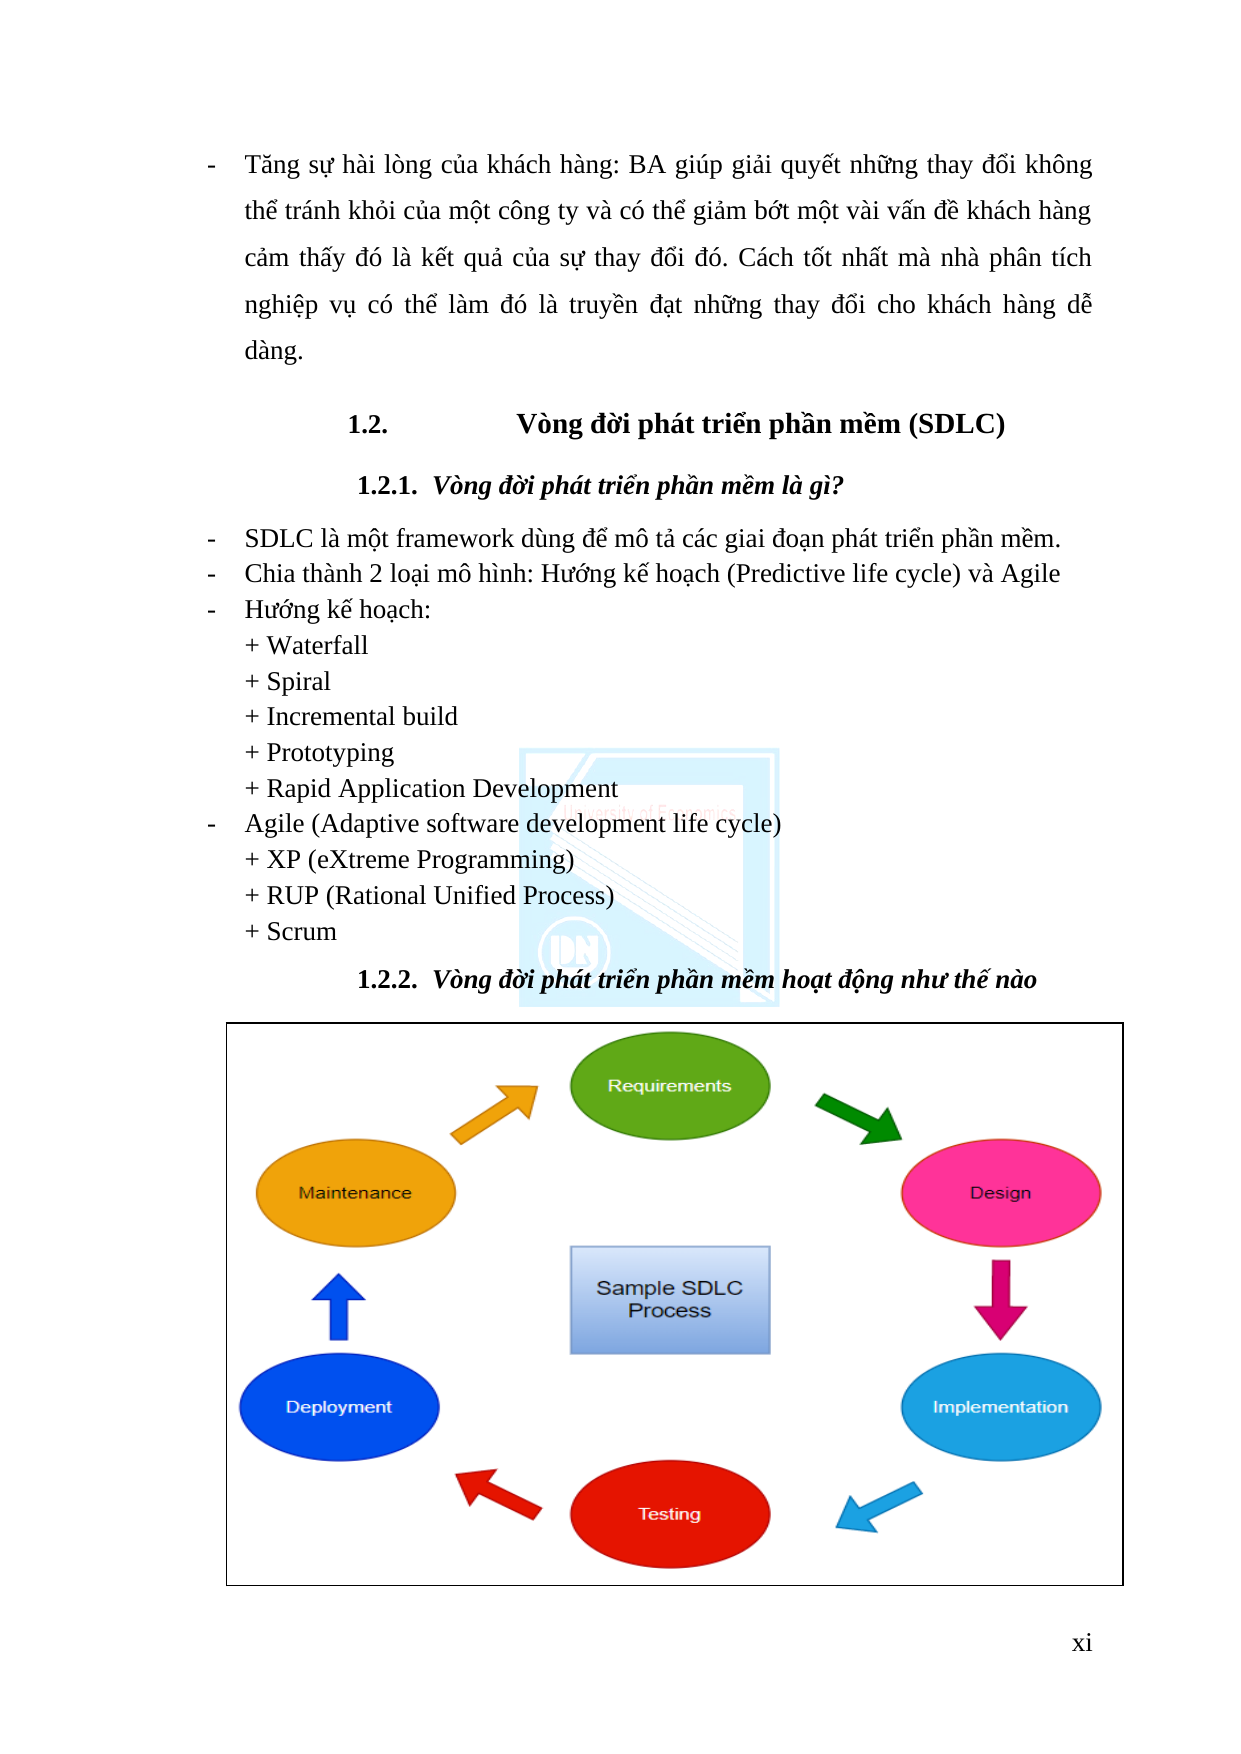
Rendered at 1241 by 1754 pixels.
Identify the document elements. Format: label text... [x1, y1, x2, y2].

list + Spiral [244, 665, 1092, 696]
subtitle Vòng đời phát triển phần mềm (SDLC) [272, 406, 1092, 439]
subtitle Vòng đời phát triển phần mềm là gì? [282, 469, 1092, 500]
list Tăng sự hài lòng của khách hàng: BA giúp giải quyết những thay đổi không thể tránh khỏi của một công ty và có thể giảm bớt một vài vấn đề khách hàng cảm thấy đó là kết quả của sự thay đổi đó. Cách tốt nhất mà nhà phân tích nghiệp vụ có thể làm đó là truyền đạt những thay đổi cho khách hàng dễ dàng. [207, 148, 1092, 366]
subtitle Vòng đời phát triển phần mềm hoạt động như thế nào [282, 963, 1092, 994]
list SDLC là một framework dùng để mô tả các giai đoạn phát triển phần mềm. [207, 522, 1092, 553]
list Chia thành 2 loại mô hình: Hướng kế hoạch (Predictive life cycle) và Agile [207, 557, 1092, 589]
list + Incremental build [244, 700, 1092, 732]
list + Prototyping [244, 736, 1092, 767]
list + Waterfall [244, 629, 1092, 660]
list + RUP (Rational Unified Process) [244, 879, 1092, 910]
list + XP (eXtreme Programming) [244, 843, 1092, 874]
list Hướng kế hoạch: [207, 593, 1092, 624]
list + Rapid Application Development [244, 772, 1092, 803]
list + Scrum [244, 915, 1092, 946]
picture [227, 1024, 1122, 1585]
list Agile (Adaptive software development life cycle) [207, 808, 1092, 839]
